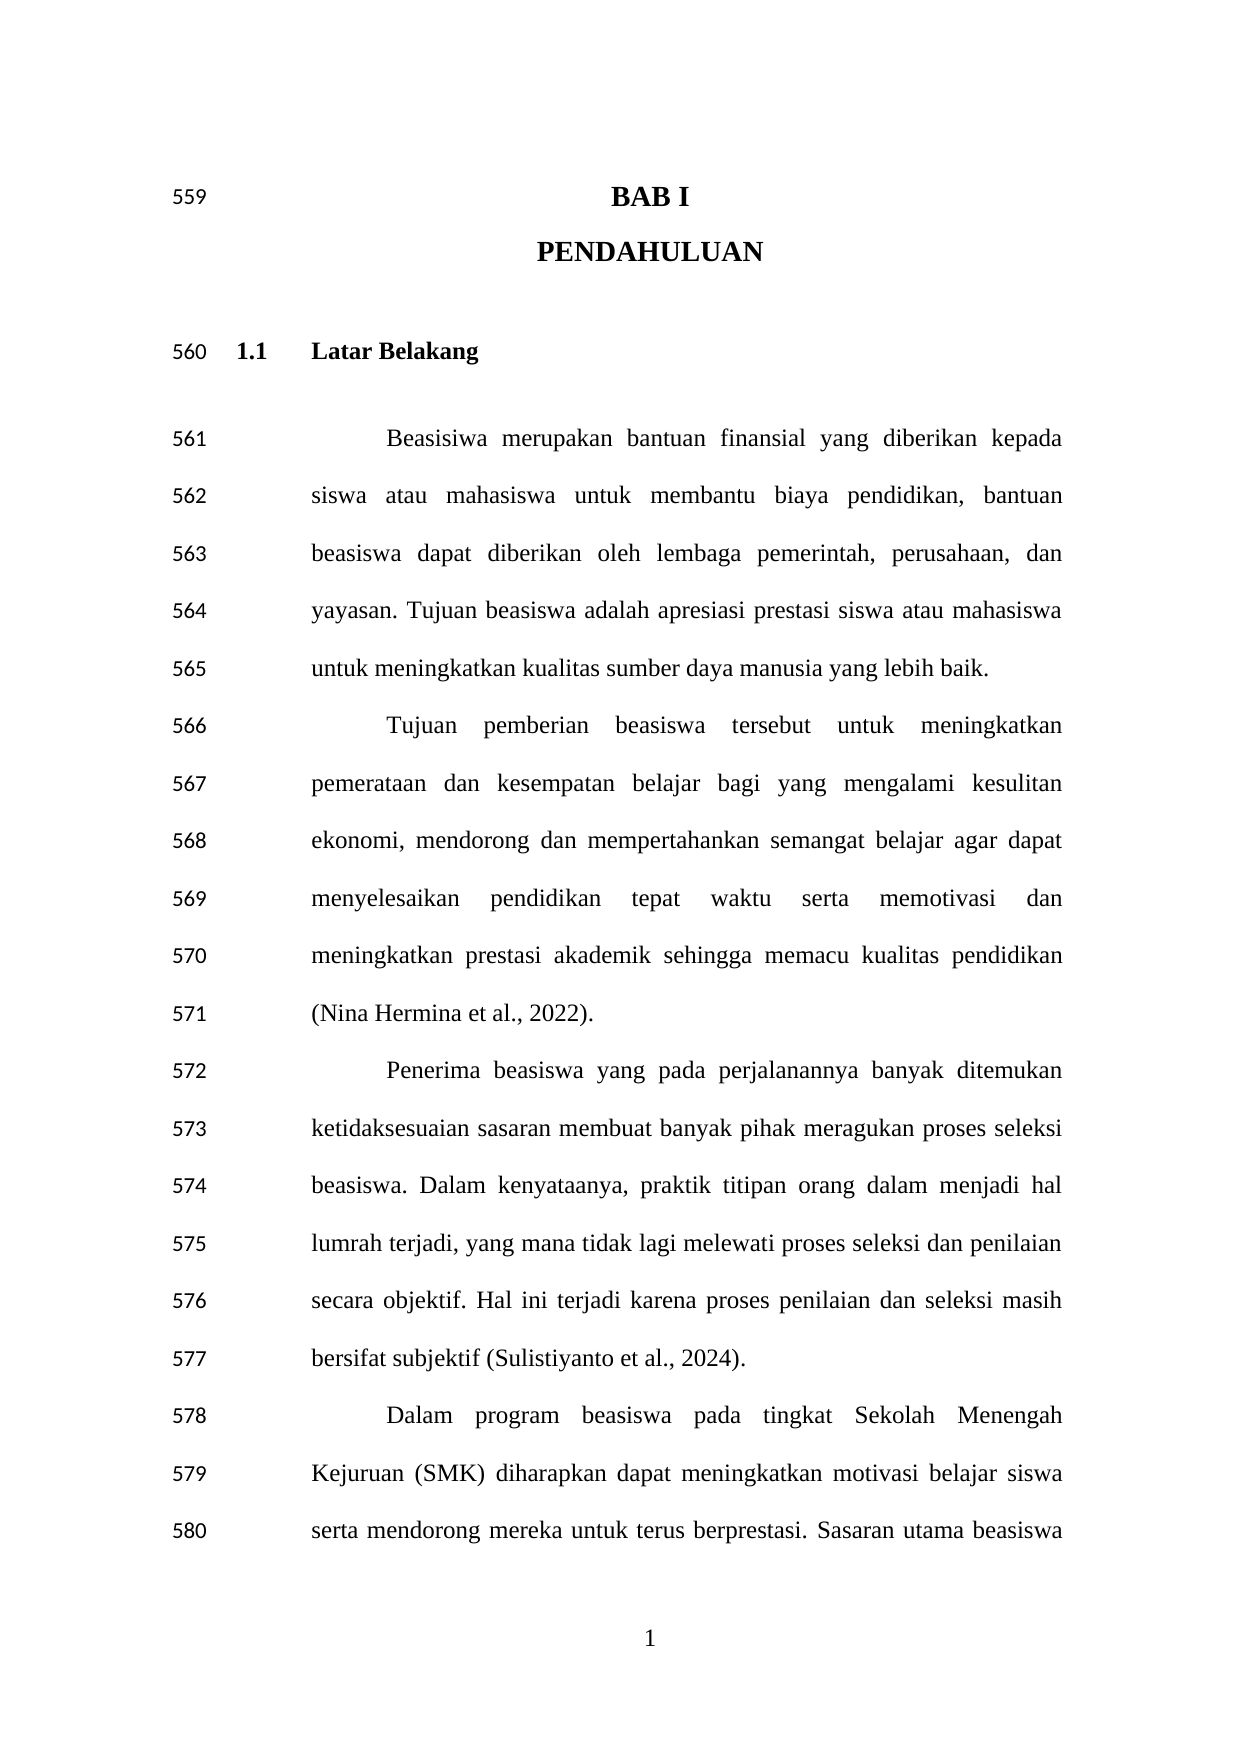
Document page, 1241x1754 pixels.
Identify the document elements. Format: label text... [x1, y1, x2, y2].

text Beasisiwa merupakan bantuan finansial yang diberikan kepada siswa atau mahasiswa untuk membantu biaya pendidikan, bantuan beasiswa dapat diberikan oleh lembaga pemerintah, perusahaan, dan yayasan. Tujuan beasiswa adalah apresiasi prestasi siswa atau mahasiswa untuk meningkatkan kualitas sumber daya manusia yang lebih baik. [311, 423, 1063, 681]
subtitle Latar Belakang [236, 336, 1063, 365]
text Tujuan pemberian beasiswa tersebut untuk meningkatkan pemerataan dan kesempatan belajar bagi yang mengalami kesulitan ekonomi, mendorong dan mempertahankan semangat belajar agar dapat menyelesaikan pendidikan tepat waktu serta memotivasi dan meningkatkan prestasi akademik sehingga memacu kualitas pendidikan . [311, 710, 1063, 1026]
subtitle BAB I [236, 177, 1063, 211]
text Penerima beasiswa yang pada perjalanannya banyak ditemukan ketidaksesuaian sasaran membuat banyak pihak meragukan proses seleksi beasiswa. Dalam kenyataanya, praktik titipan orang dalam menjadi hal lumrah terjadi, yang mana tidak lagi melewati proses seleksi dan penilaian secara objektif. Hal ini terjadi karena proses penilaian dan seleksi masih bersifat subjektif . [311, 1055, 1063, 1371]
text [311, 1400, 1063, 1544]
